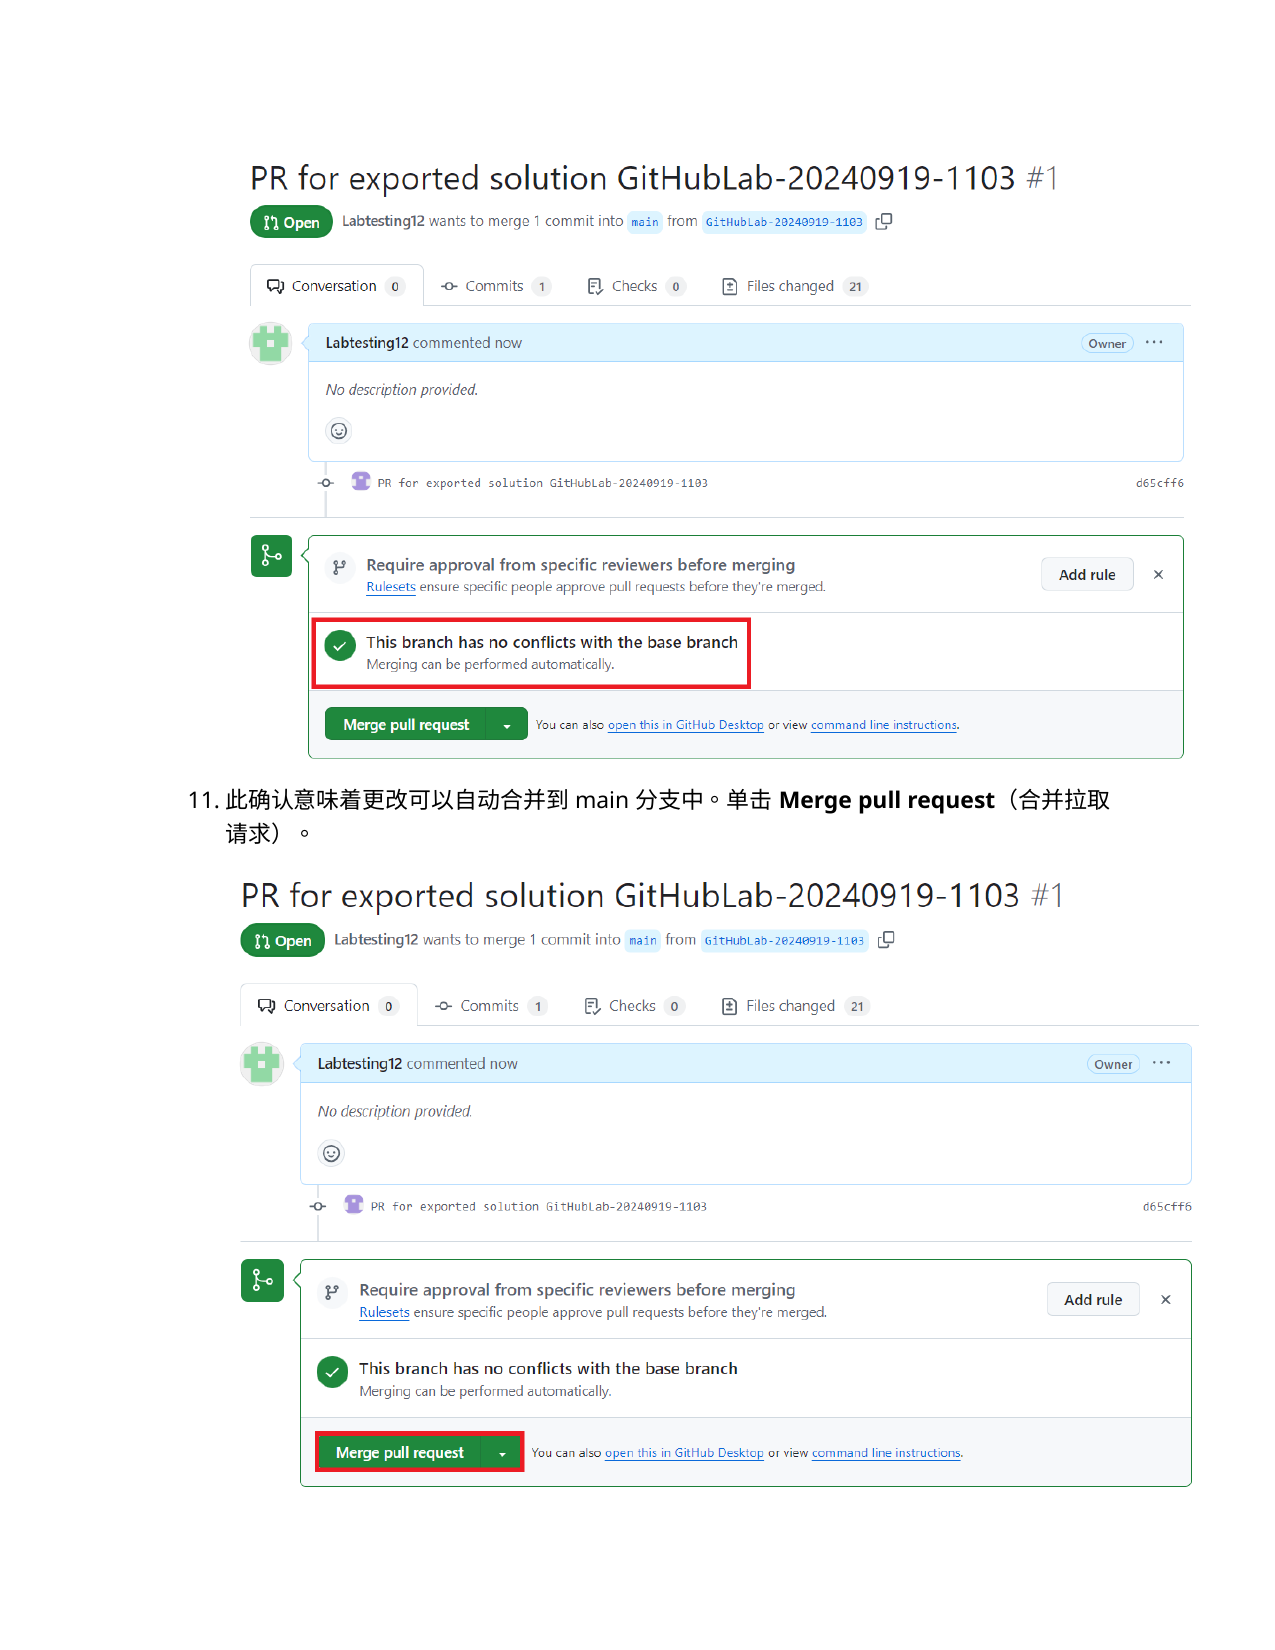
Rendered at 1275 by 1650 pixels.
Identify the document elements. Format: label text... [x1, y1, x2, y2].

picture [225, 150, 1200, 765]
picture [225, 868, 1200, 1491]
list 此确认意味着更改可以自动合并到 main 分支中。单击 Merge pull request（合并拉取请求）。 [187, 784, 1125, 849]
